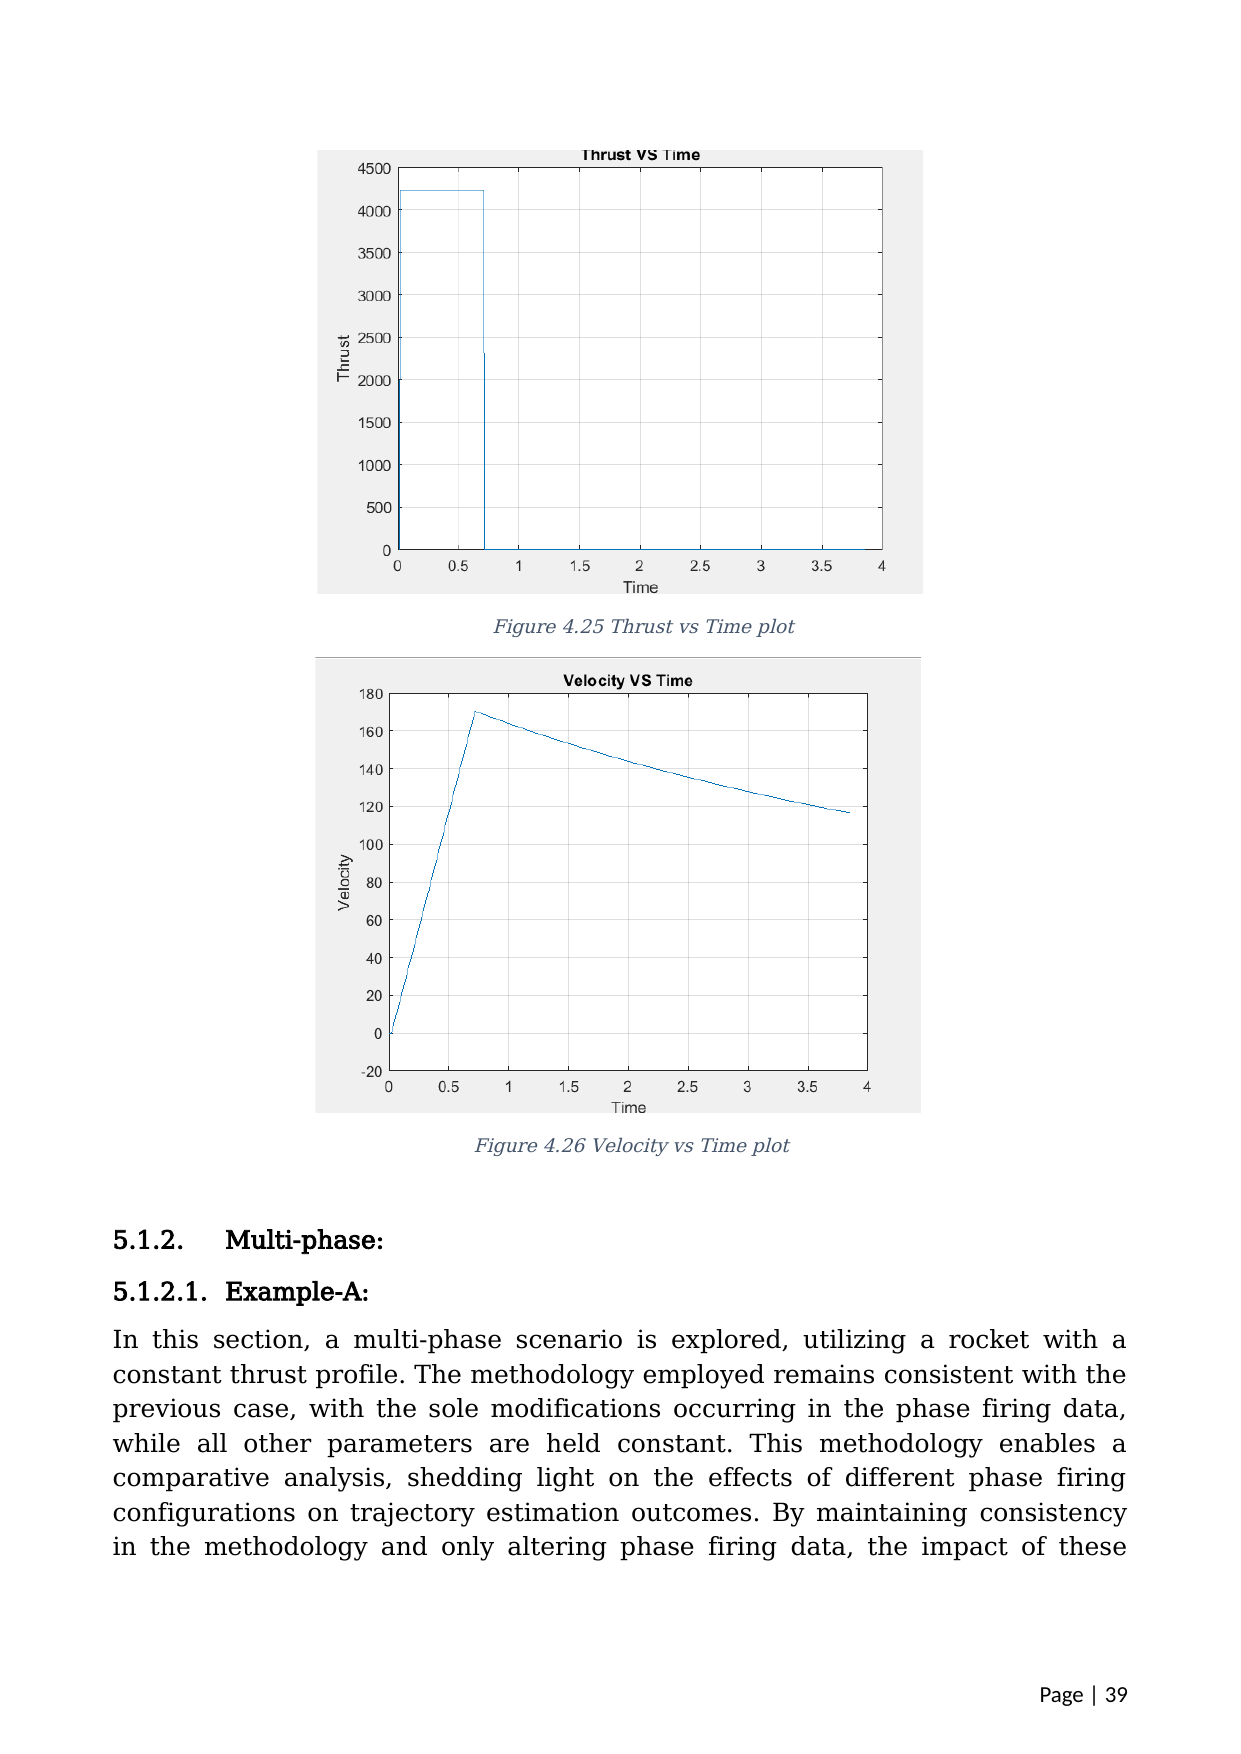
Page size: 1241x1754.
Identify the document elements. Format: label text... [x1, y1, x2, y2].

list Multi-phase: [112, 1224, 1128, 1254]
picture [317, 150, 924, 594]
text Figure 4.26 Velocity vs Time plot [112, 1133, 1128, 1156]
picture [315, 657, 921, 1113]
list Example-A: [112, 1275, 1128, 1305]
text Figure 4.25 Thrust vs Time plot [112, 614, 1128, 637]
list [112, 1324, 1128, 1561]
